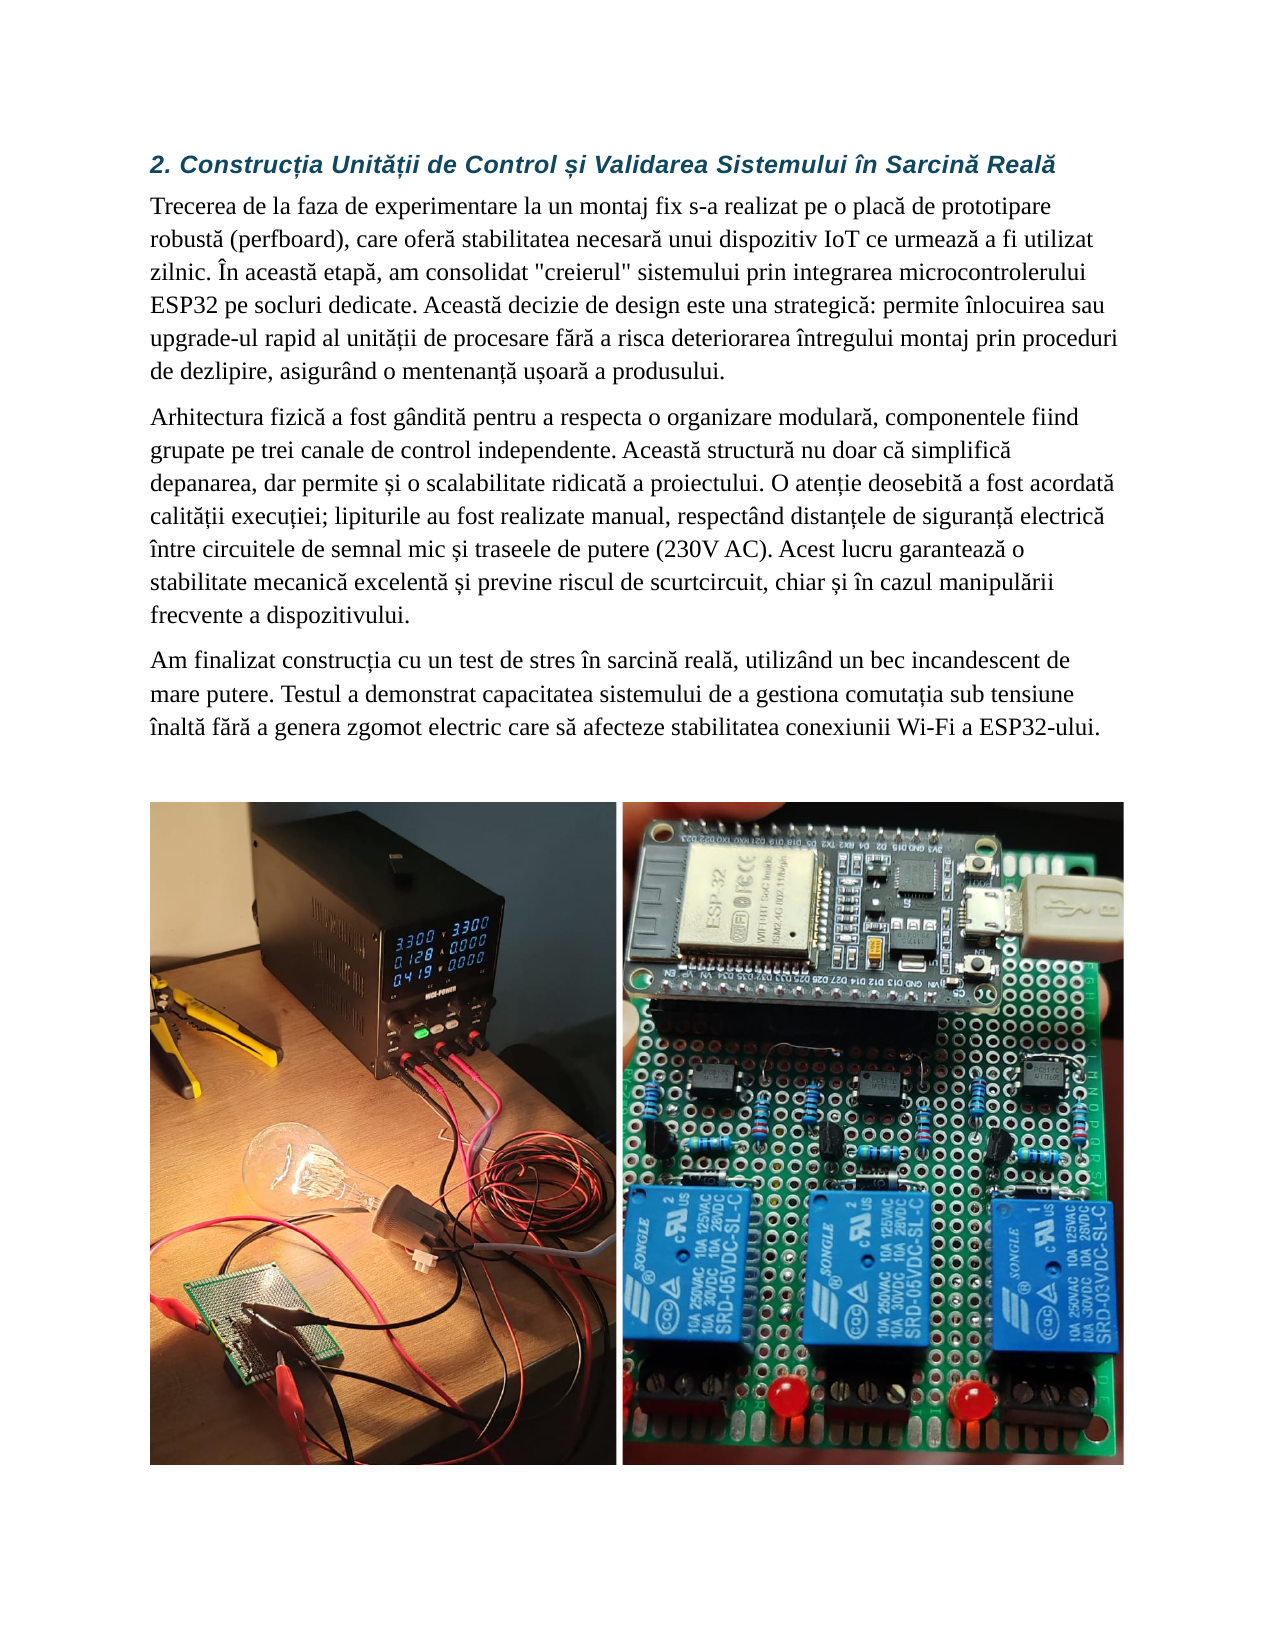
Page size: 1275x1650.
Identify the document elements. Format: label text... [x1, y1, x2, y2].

text Am finalizat construcția cu un test de stres în sarcină reală, utilizând un bec incandescent de mare putere. Testul a demonstrat capacitatea sistemului de a gestiona comutația sub tensiune înaltă fără a genera zgomot electric care să afecteze stabilitatea conexiunii Wi-Fi a ESP32-ului. [150, 646, 1125, 740]
text Arhitectura fizică a fost gândită pentru a respecta o organizare modulară, componentele fiind grupate pe trei canale de control independente. Această structură nu doar că simplifică depanarea, dar permite și o scalabilitate ridicată a proiectului. O atenție deosebită a fost acordată calității execuției; lipiturile au fost realizate manual, respectând distanțele de siguranță electrică între circuitele de semnal mic și traseele de putere (230V AC). Acest lucru garantează o stabilitate mecanică excelentă și previne riscul de scurtcircuit, chiar și în cazul manipulării frecvente a dispozitivului. [150, 402, 1125, 629]
picture [622, 802, 1124, 1465]
subtitle 2. Construcția Unității de Control și Validarea Sistemului în Sarcină Reală [150, 150, 1125, 179]
text Trecerea de la faza de experimentare la un montaj fix s-a realizat pe o placă de prototipare robustă (perfboard), care oferă stabilitatea necesară unui dispozitiv IoT ce urmează a fi utilizat zilnic. În această etapă, am consolidat "creierul" sistemului prin integrarea microcontrolerului ESP32 pe socluri dedicate. Această decizie de design este una strategică: permite înlocuirea sau upgrade-ul rapid al unității de procesare fără a risca deteriorarea întregului montaj prin proceduri de dezlipire, asigurând o mentenanță ușoară a produsului. [150, 191, 1125, 385]
picture [150, 802, 617, 1465]
